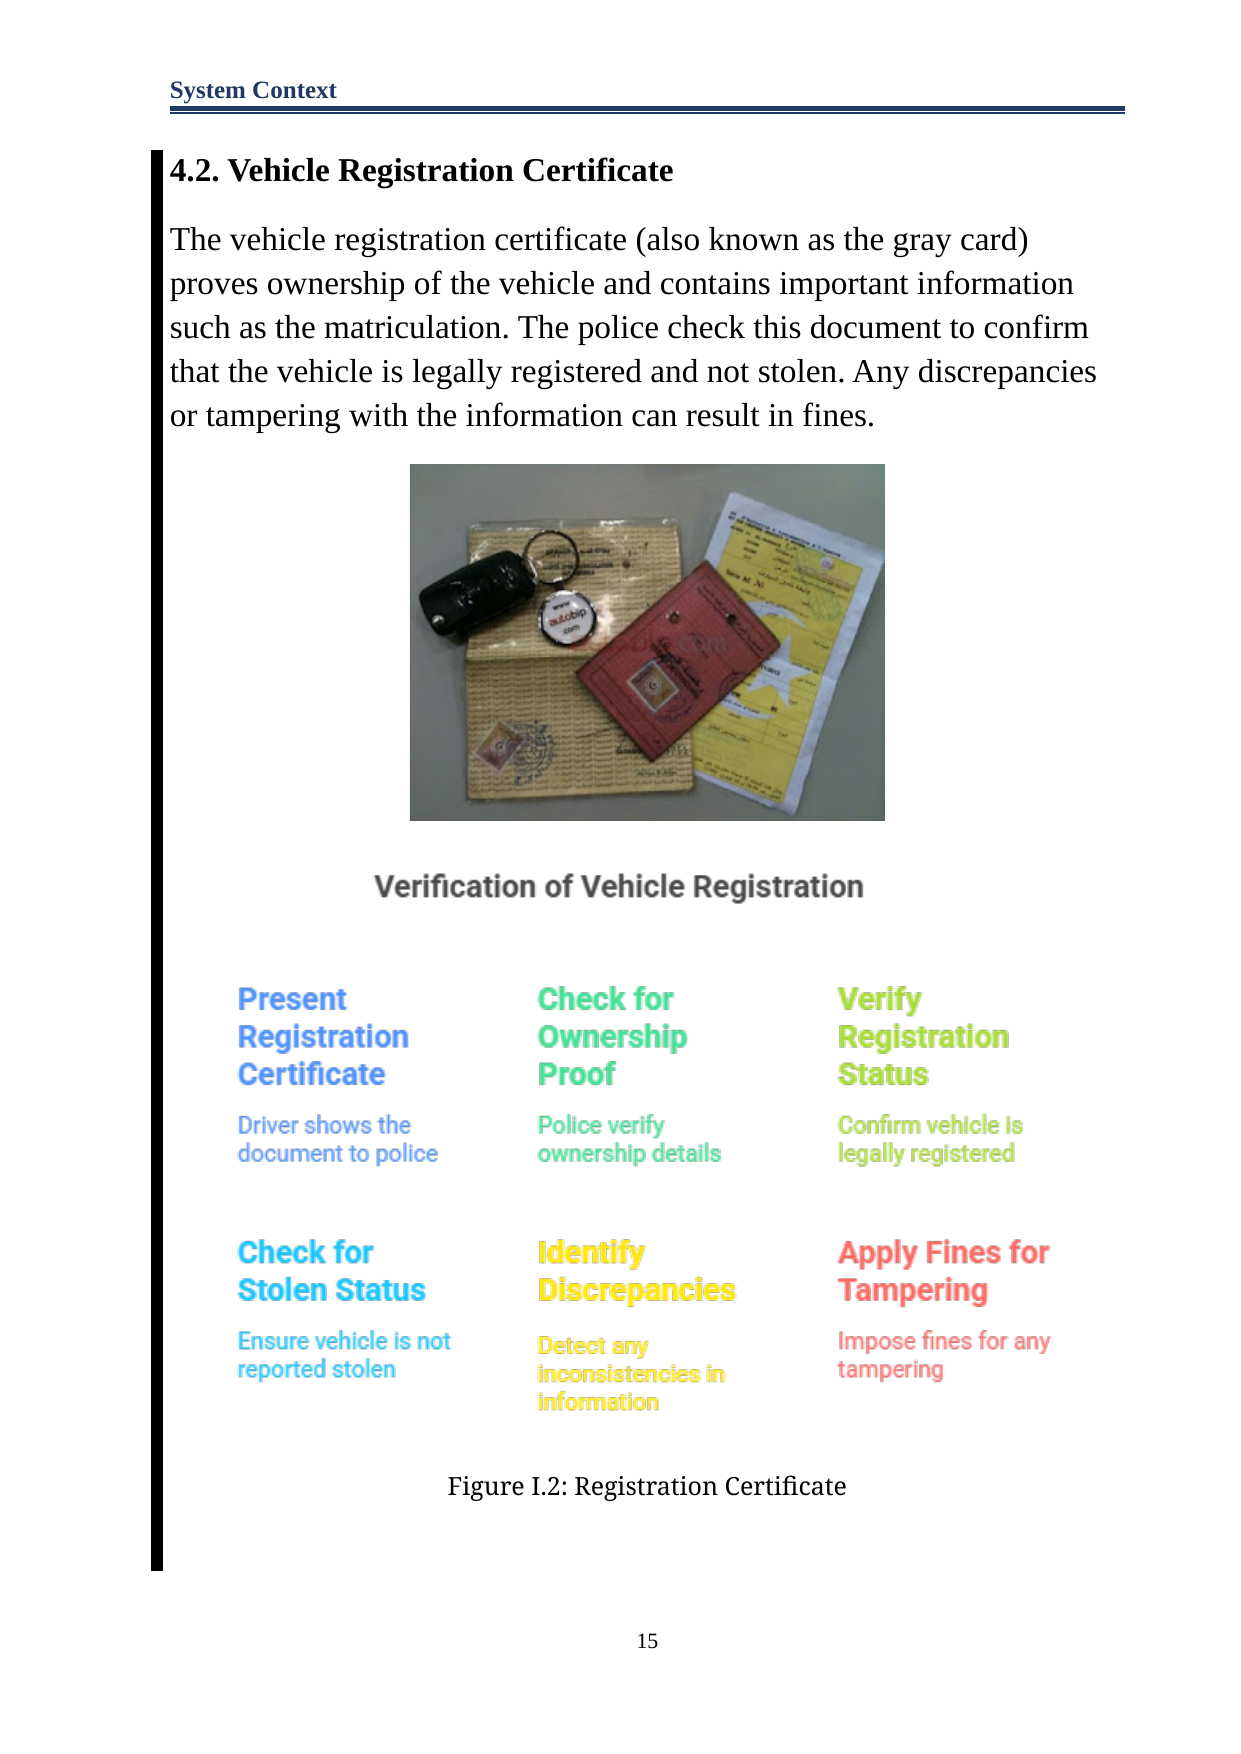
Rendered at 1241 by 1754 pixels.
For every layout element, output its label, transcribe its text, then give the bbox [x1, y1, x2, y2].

picture [216, 849, 1079, 1440]
picture [409, 464, 885, 821]
text Figure I.2: Registration Certificate [163, 1469, 1125, 1503]
text 4.2. Vehicle Registration Certificate [169, 150, 1125, 188]
text The vehicle registration certificate (also known as the gray card) proves ownership of the vehicle and contains important information such as the matriculation. The police check this document to confirm that the vehicle is legally registered and not stolen. Any discrepancies or tampering with the information can result in fines. [163, 219, 1125, 434]
